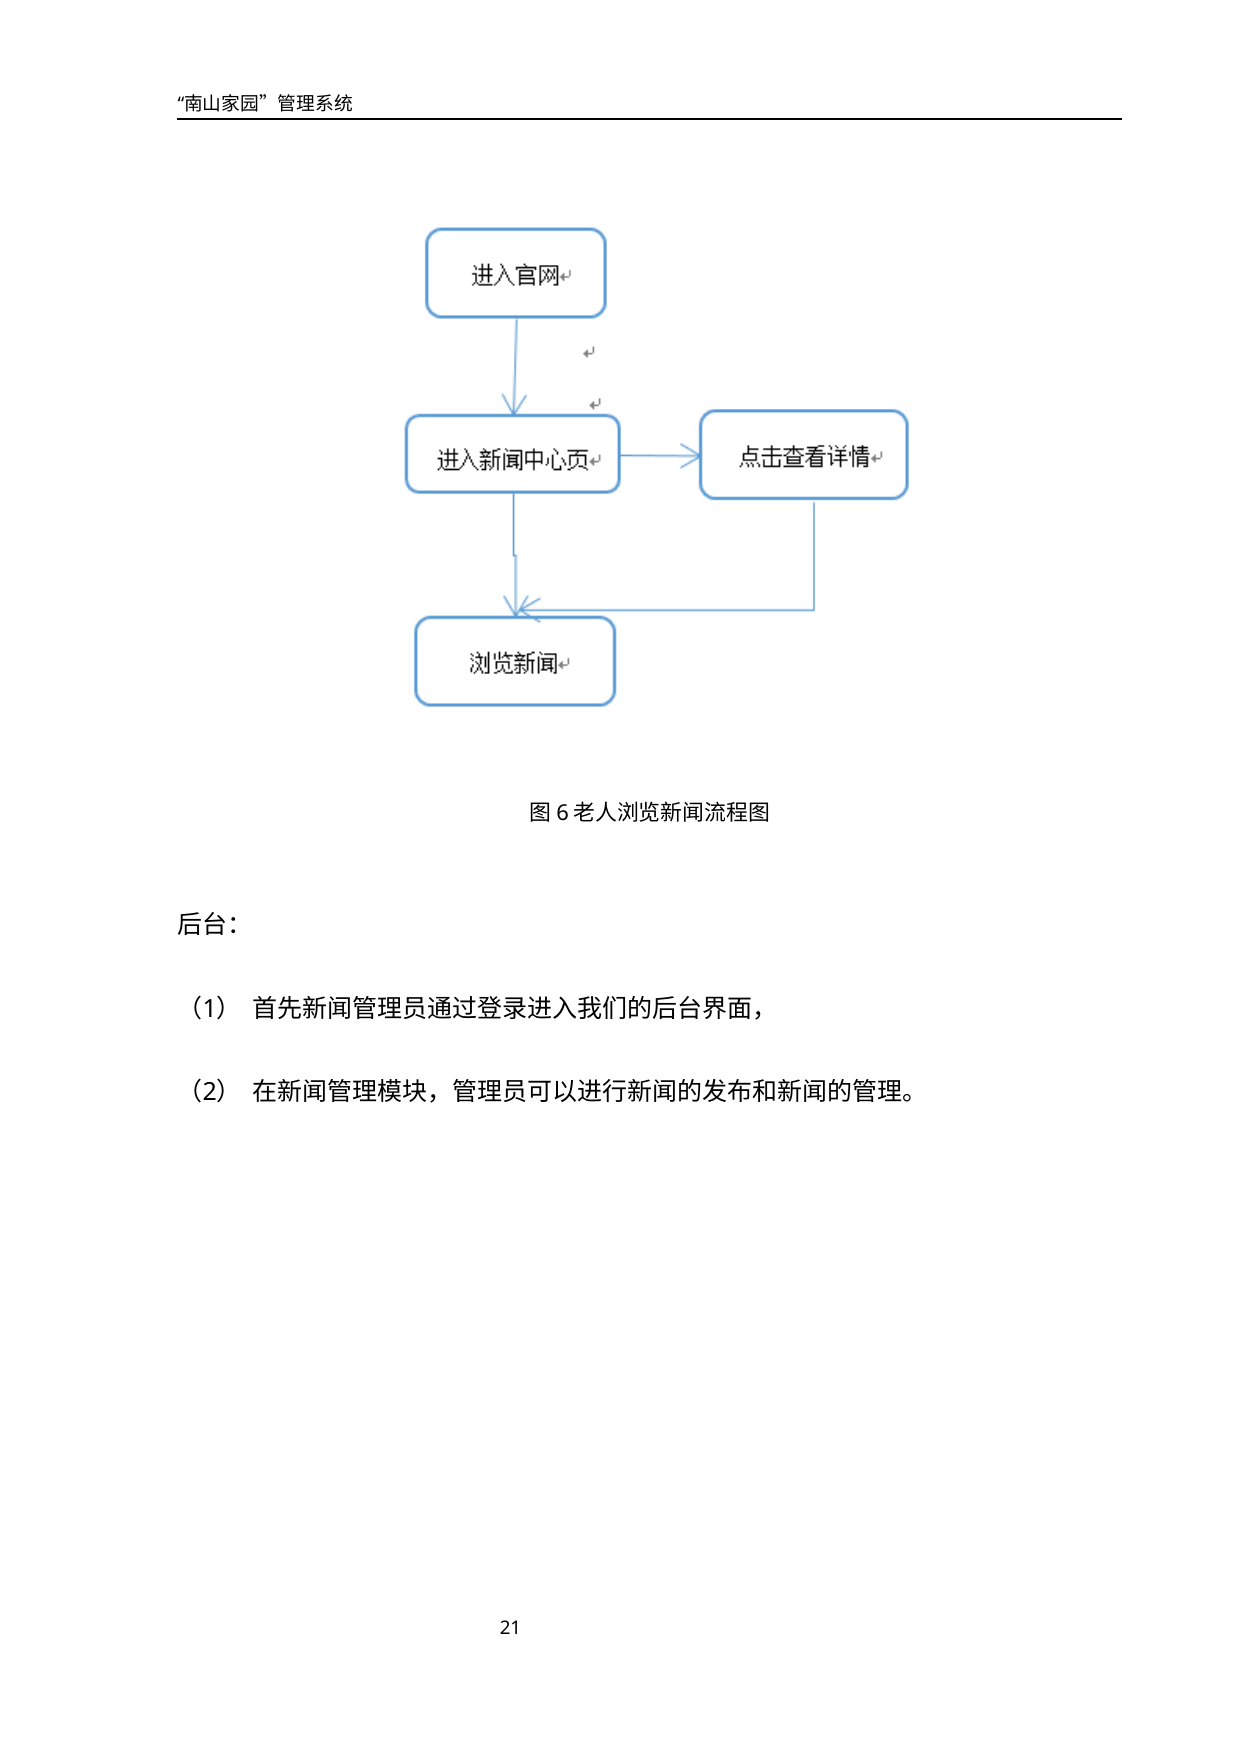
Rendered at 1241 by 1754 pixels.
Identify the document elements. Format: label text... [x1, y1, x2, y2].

list 在新闻管理模块，管理员可以进行新闻的发布和新闻的管理。 [177, 1057, 1122, 1122]
text 图 6老人浏览新闻流程图 [177, 795, 1122, 827]
text 后台： [177, 891, 1122, 956]
list 首先新闻管理员通过登录进入我们的后台界面， [177, 974, 1122, 1039]
picture [305, 192, 995, 771]
